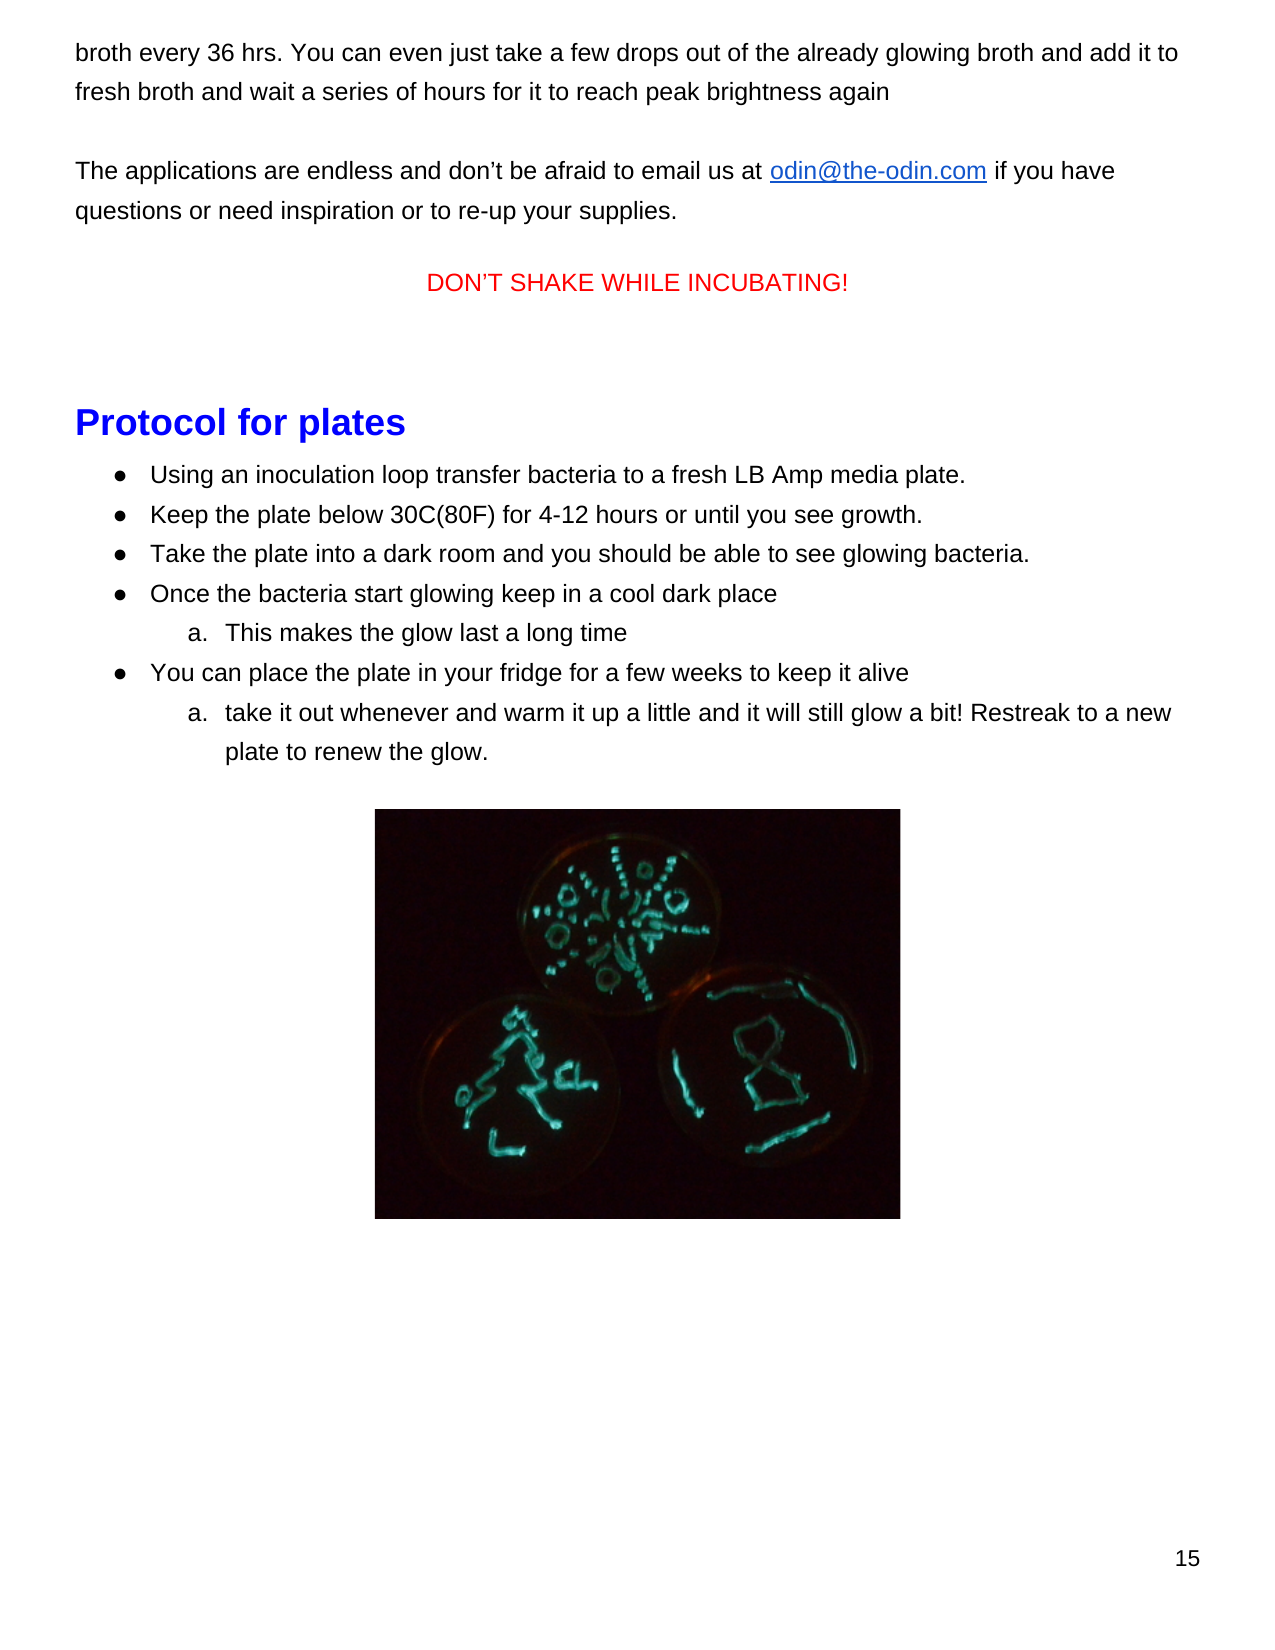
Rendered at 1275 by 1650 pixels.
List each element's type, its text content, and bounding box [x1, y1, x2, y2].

text DON’T SHAKE WHILE INCUBATING! [75, 268, 1200, 297]
list This makes the glow last a long time [187, 618, 1200, 647]
text The applications are endless and don’t be afraid to email us at odin@the-odin.com if you have questions or need inspiration or to re-up your supplies. [75, 156, 1200, 224]
list Take the plate into a dark room and you should be able to see glowing bacteria. [112, 539, 1200, 568]
list take it out whenever and warm it up a little and it will still glow a bit! Restreak to a new plate to renew the glow. [187, 697, 1200, 766]
list You can place the plate in your fridge for a few weeks to keep it alive [112, 658, 1200, 687]
text Protocol for plates [75, 401, 1200, 444]
list Using an inoculation loop transfer bacteria to a fresh LB Amp media plate. [112, 460, 1200, 489]
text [75, 37, 1200, 106]
list Once the bacteria start glowing keep in a cool dark place [112, 579, 1200, 607]
list Keep the plate below 30C(80F) for 4-12 hours or until you see growth. [112, 499, 1200, 528]
picture [374, 809, 901, 1219]
